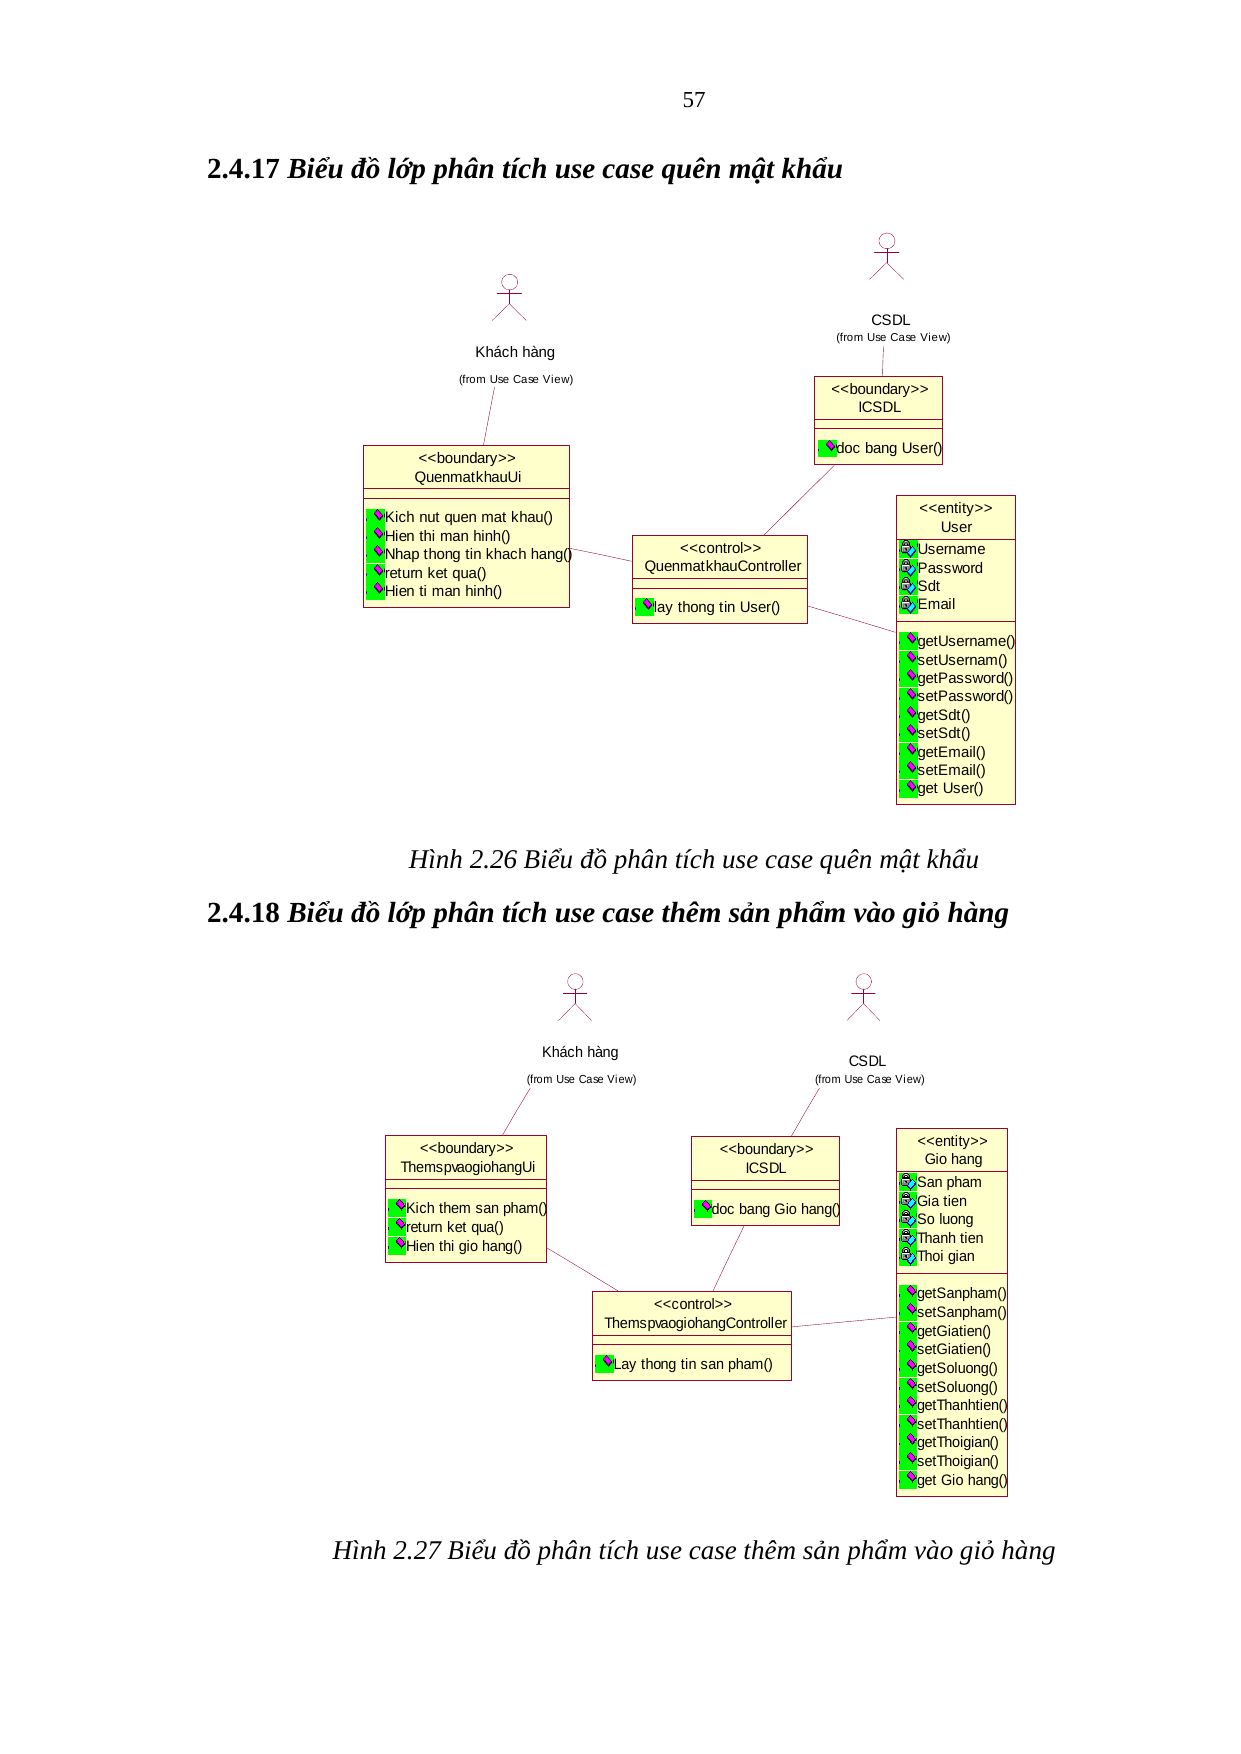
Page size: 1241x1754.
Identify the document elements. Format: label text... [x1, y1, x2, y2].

subtitle Biểu đồ lớp phân tích use case quên mật khẩu [207, 152, 1122, 185]
subtitle Biểu đồ lớp phân tích use case thêm sản phẩm vào giỏ hàng [207, 895, 1122, 928]
